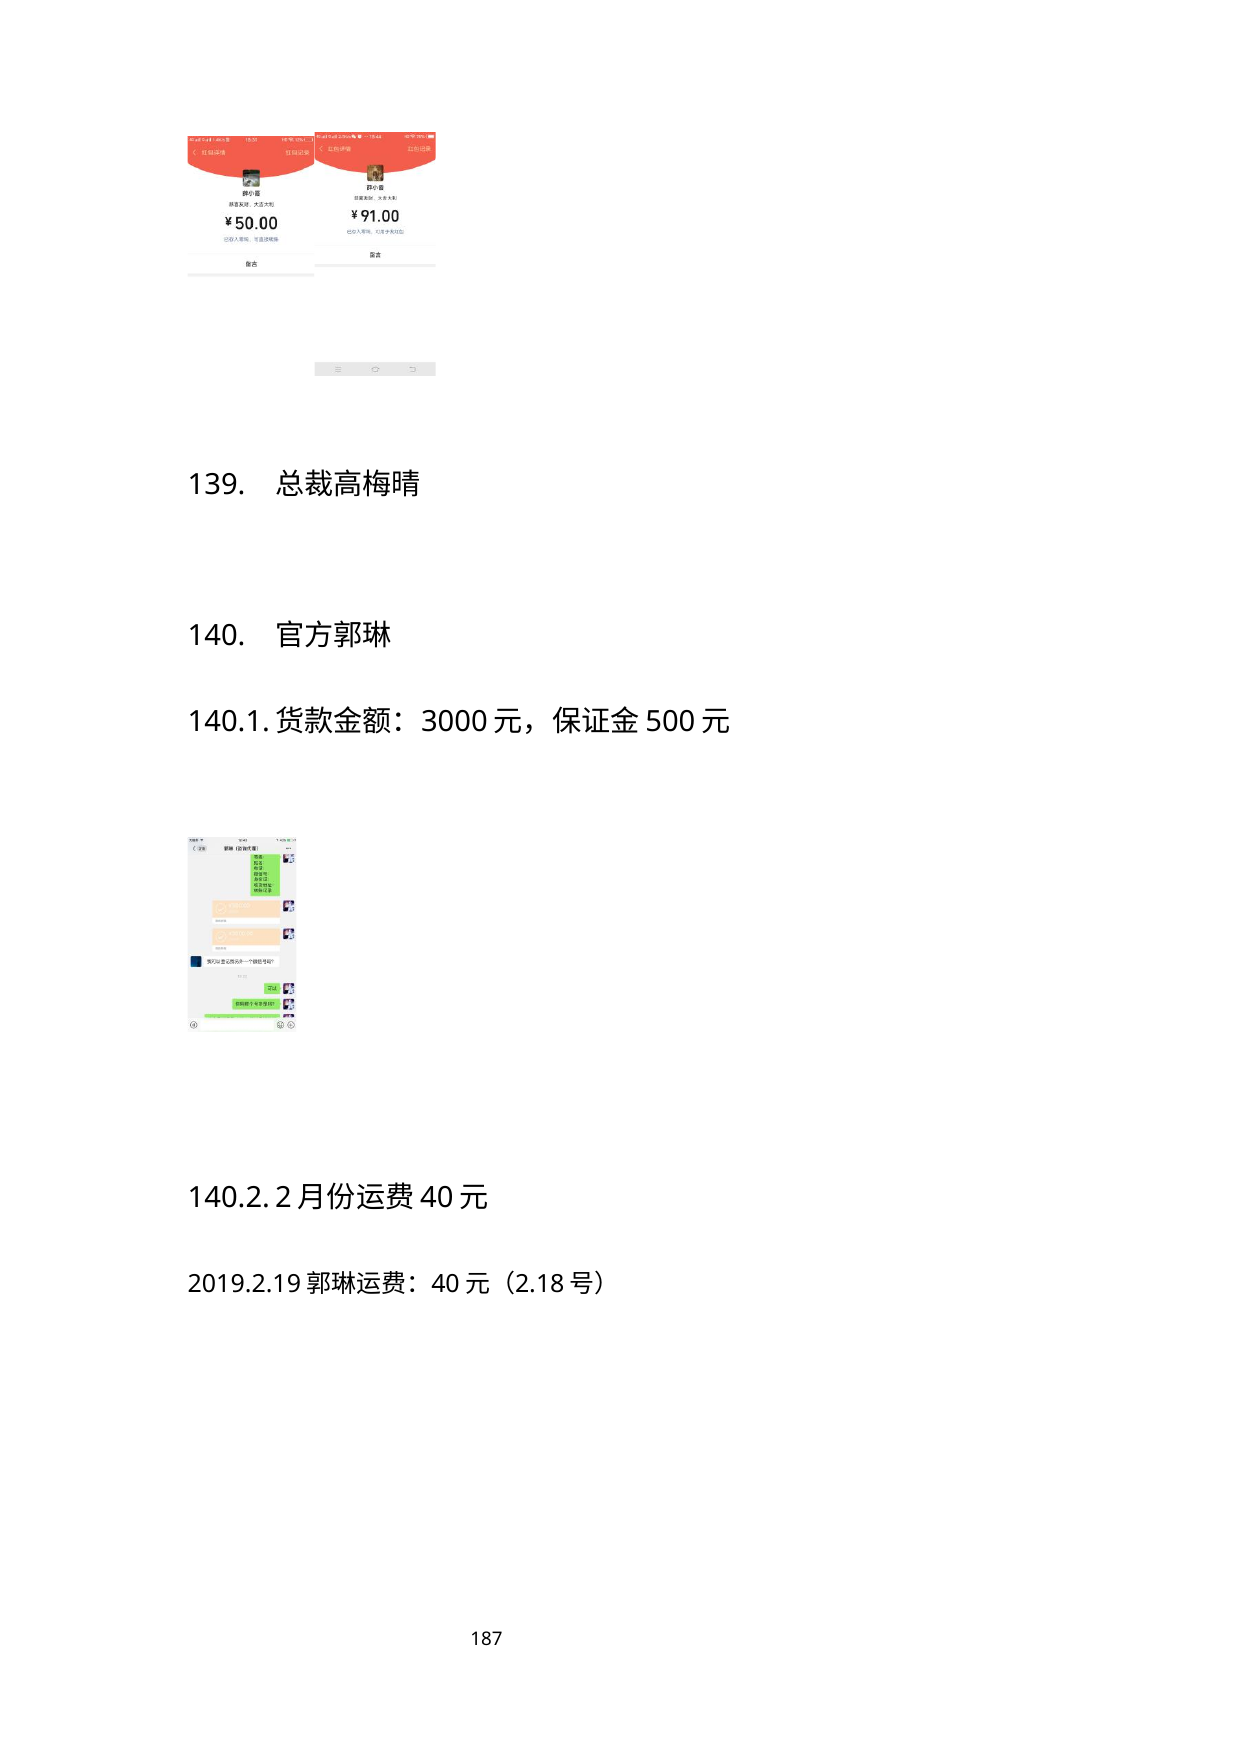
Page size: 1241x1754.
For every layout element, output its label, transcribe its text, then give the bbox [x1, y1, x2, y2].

subtitle 2月份运费40元 [187, 1162, 1053, 1227]
subtitle 总裁高梅晴 [187, 449, 1053, 514]
picture [187, 132, 436, 376]
subtitle 官方郭琳 [187, 600, 1053, 665]
subtitle 货款金额：3000元，保证金500元 [187, 686, 1053, 751]
text 2019.2.19郭琳运费：40元（2.18号） [187, 1249, 1053, 1314]
picture [187, 837, 297, 1032]
